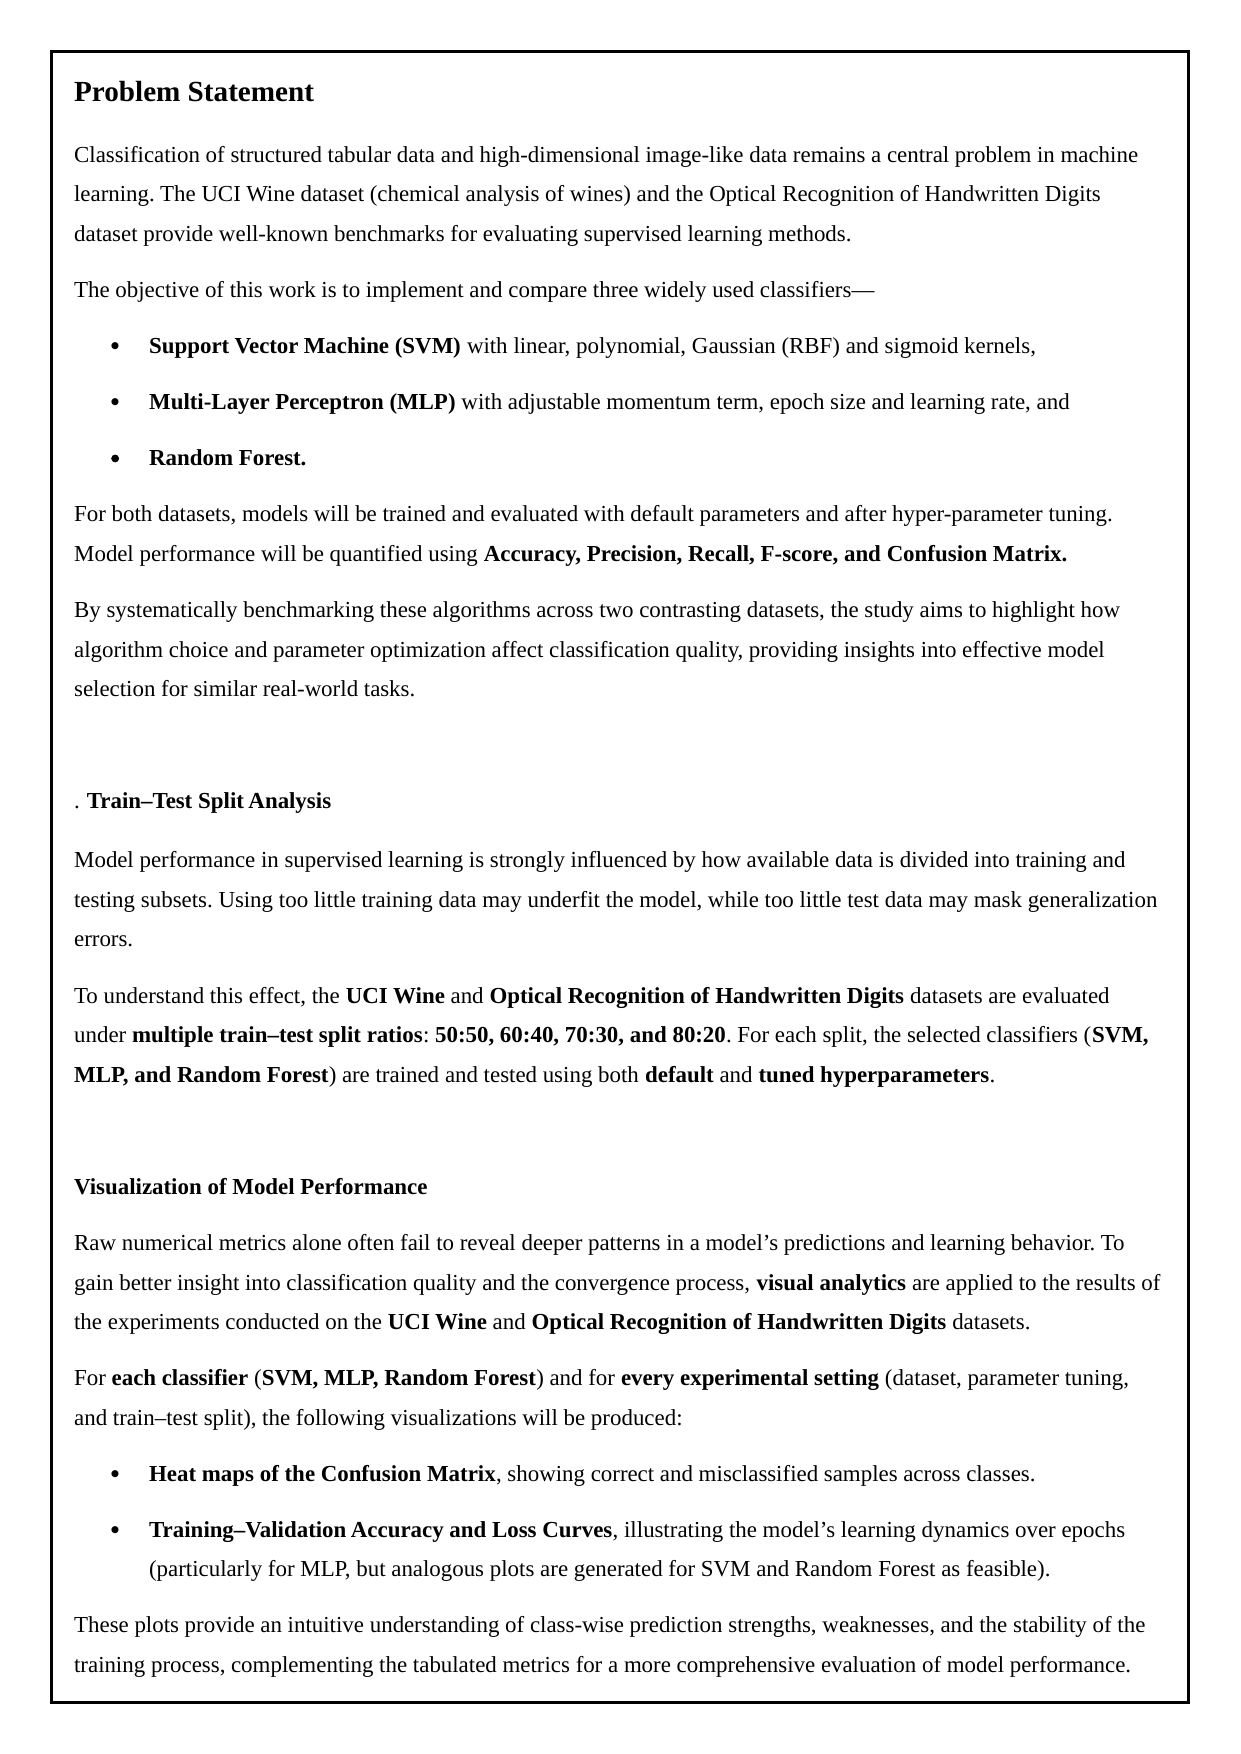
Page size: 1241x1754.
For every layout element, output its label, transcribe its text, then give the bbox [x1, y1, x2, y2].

list Support Vector Machine (SVM) with linear, polynomial, Gaussian (RBF) and sigmoid kernels, [111, 332, 1167, 358]
text Raw numerical metrics alone often fail to reveal deeper patterns in a model’s predictions and learning behavior. To gain better insight into classification quality and the convergence process, visual analytics are applied to the results of the experiments conducted on the UCI Wine and Optical Recognition of Handwritten Digits datasets. [74, 1229, 1167, 1334]
text The objective of this work is to implement and compare three widely used classifiers— [74, 276, 1167, 302]
text Model performance in supervised learning is strongly influenced by how available data is divided into training and testing subsets. Using too little training data may underfit the model, while too little test data may mask generalization errors. [74, 847, 1167, 952]
text These plots provide an intuitive understanding of class-wise prediction strengths, weaknesses, and the stability of the training process, complementing the tabulated metrics for a more comprehensive evaluation of model performance. [74, 1612, 1167, 1677]
list Heat maps of the Confusion Matrix, showing correct and misclassified samples across classes. [111, 1460, 1167, 1486]
text Classification of structured tabular data and high-dimensional image-like data remains a central problem in machine learning. The UCI Wine dataset (chemical analysis of wines) and the Optical Recognition of Handwritten Digits dataset provide well-known benchmarks for evaluating supervised learning methods. [74, 141, 1167, 246]
text . Train–Test Split Analysis [74, 787, 1167, 814]
list Multi-Layer Perceptron (MLP) with adjustable momentum term, epoch size and learning rate, and [111, 388, 1167, 414]
text To understand this effect, the UCI Wine and Optical Recognition of Handwritten Digits datasets are evaluated under multiple train–test split ratios: 50:50, 60:40, 70:30, and 80:20. For each split, the selected classifiers (SVM, MLP, and Random Forest) are trained and tested using both default and tuned hyperparameters. [74, 982, 1167, 1087]
list Random Forest. [111, 444, 1167, 471]
text Visualization of Model Performance [74, 1173, 1167, 1199]
list Training–Validation Accuracy and Loss Curves, illustrating the model’s learning dynamics over epochs (particularly for MLP, but analogous plots are generated for SVM and Random Forest as feasible). [111, 1516, 1167, 1582]
text By systematically benchmarking these algorithms across two contrasting datasets, the study aims to highlight how algorithm choice and parameter optimization affect classification quality, providing insights into effective model selection for similar real-world tasks. [74, 596, 1167, 701]
text Problem Statement [74, 74, 1167, 107]
text For both datasets, models will be trained and evaluated with default parameters and after hyper-parameter tuning. Model performance will be quantified using Accuracy, Precision, Recall, F-score, and Confusion Matrix. [74, 501, 1167, 566]
text For each classifier (SVM, MLP, Random Forest) and for every experimental setting (dataset, parameter tuning, and train–test split), the following visualizations will be produced: [74, 1364, 1167, 1430]
